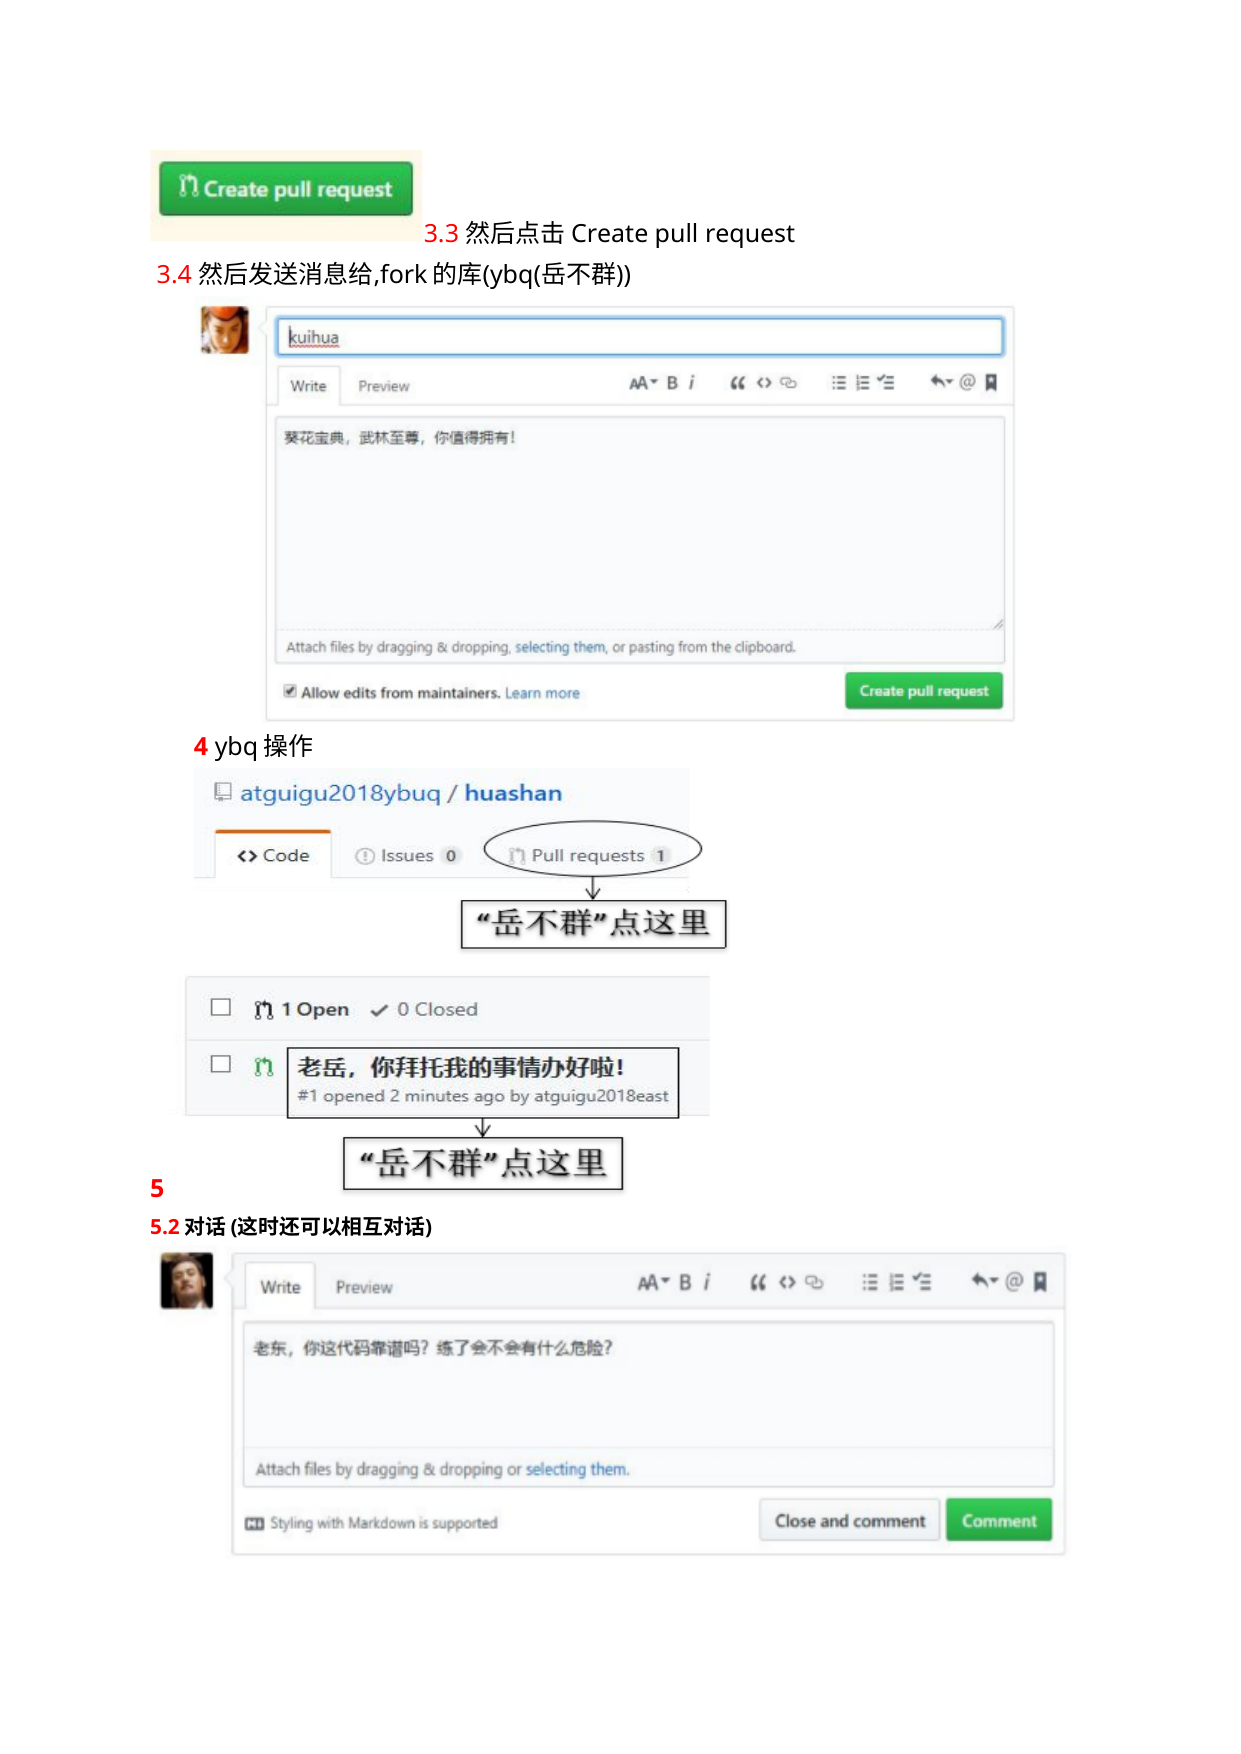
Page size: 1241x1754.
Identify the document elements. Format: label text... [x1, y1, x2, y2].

picture [193, 768, 730, 956]
text 5.2对话 (这时还可以相互对话) [150, 1210, 1090, 1241]
picture [150, 150, 424, 243]
picture [164, 959, 710, 1198]
text 3.4 然后发送消息给,fork的库(ybq(岳不群)) [150, 255, 1090, 291]
text 4 ybq操作 [150, 727, 1090, 763]
picture [150, 1245, 1072, 1561]
picture [193, 296, 1016, 723]
